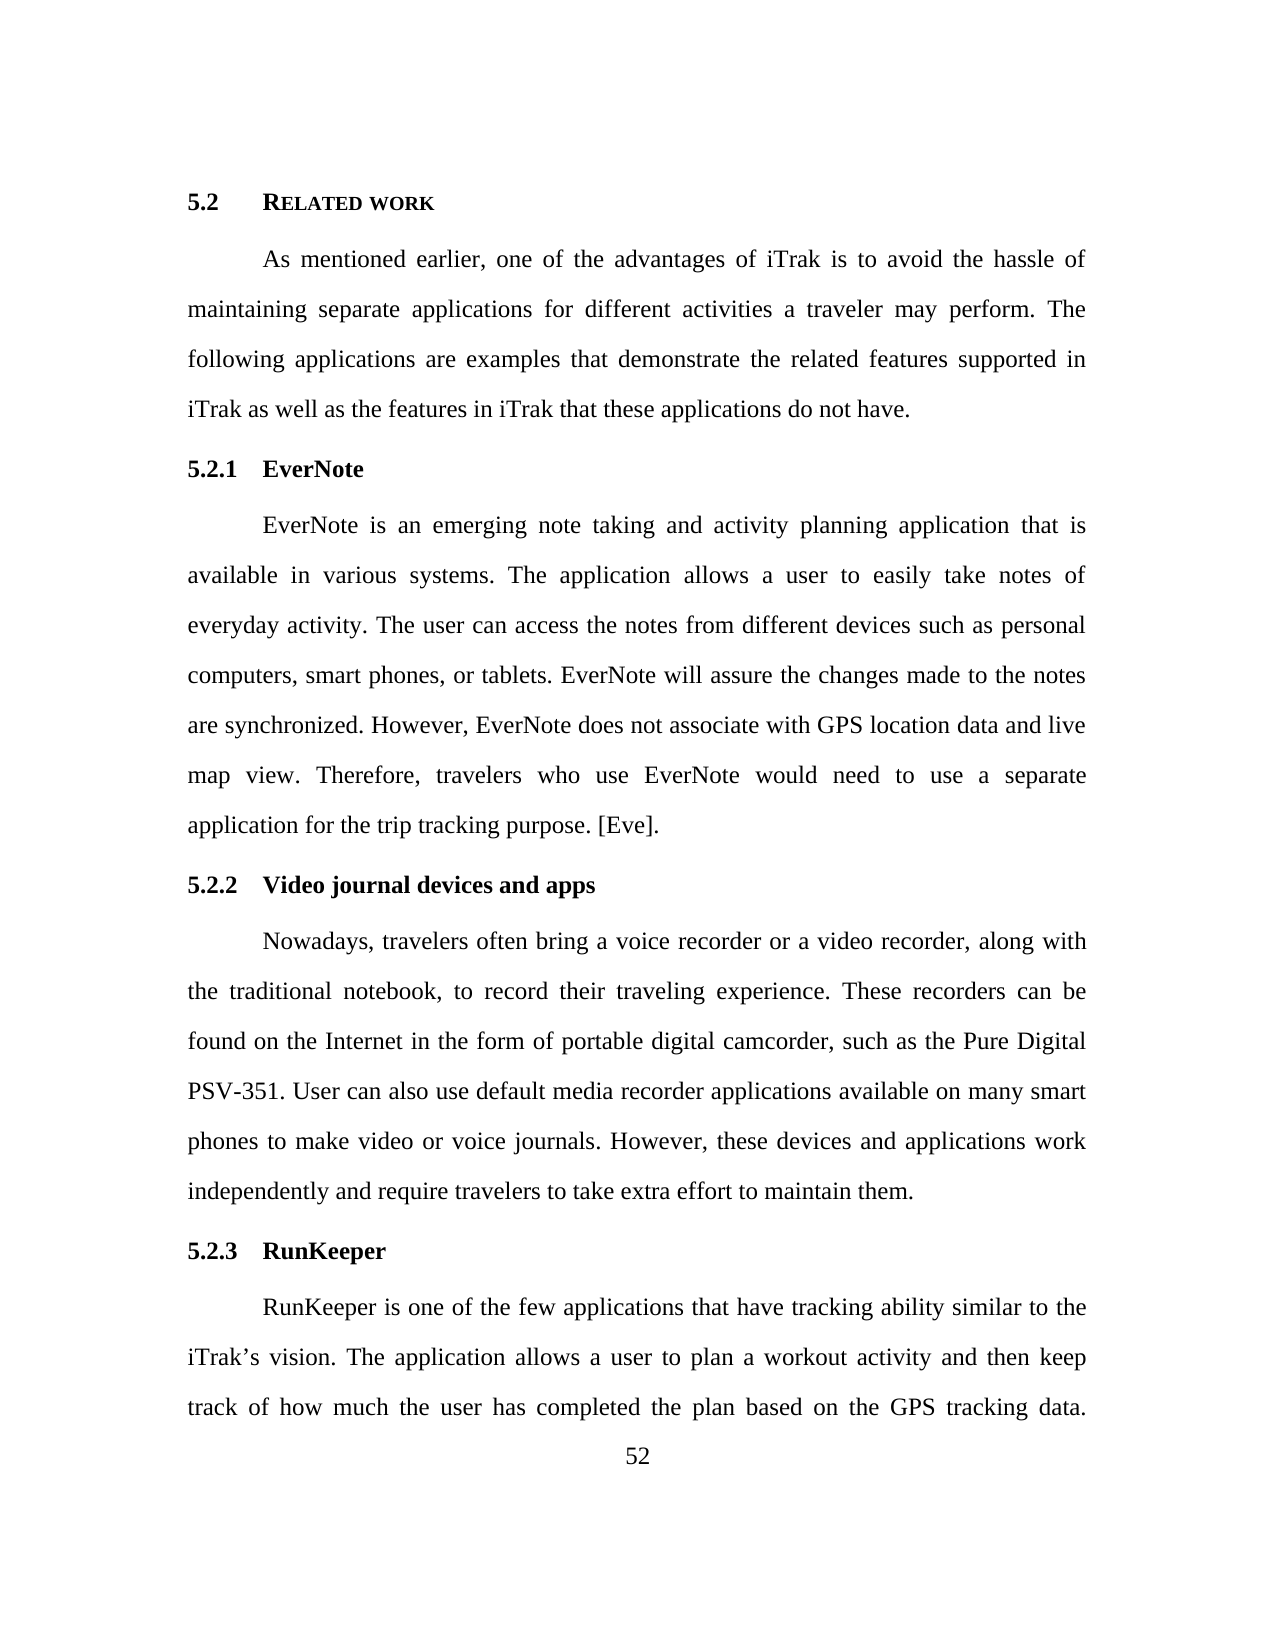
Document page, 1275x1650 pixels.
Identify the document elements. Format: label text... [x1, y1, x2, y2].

text As mentioned earlier, one of the advantages of iTrak is to avoid the hassle of maintaining separate applications for different activities a traveler may perform. The following applications are examples that demonstrate the related features supported in iTrak as well as the features in iTrak that these applications do not have. [187, 222, 1087, 422]
subtitle 5.2.2 Video journal devices and apps [187, 870, 1087, 899]
text Nowadays, travelers often bring a voice recorder or a video recorder, along with the traditional notebook, to record their traveling experience. These recorders can be found on the Internet in the form of portable digital camcorder, such as the Pure Digital PSV-351. User can also use default media recorder applications available on many smart phones to make video or voice journals. However, these devices and applications work independently and require travelers to take extra effort to maintain them. [187, 905, 1087, 1205]
text EverNote is an emerging note taking and activity planning application that is available in various systems. The application allows a user to easily take notes of everyday activity. The user can access the notes from different devices such as personal computers, smart phones, or tablets. EverNote will assure the changes made to the notes are synchronized. However, EverNote does not associate with GPS location data and live map view. Therefore, travelers who use EverNote would need to use a separate application for the trip tracking purpose. [Eve]. [187, 489, 1087, 839]
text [187, 1271, 1087, 1421]
subtitle 5.2.1 EverNote [187, 454, 1087, 482]
subtitle 5.2 Related work [187, 187, 1087, 216]
subtitle 5.2.3 RunKeeper [187, 1236, 1087, 1265]
